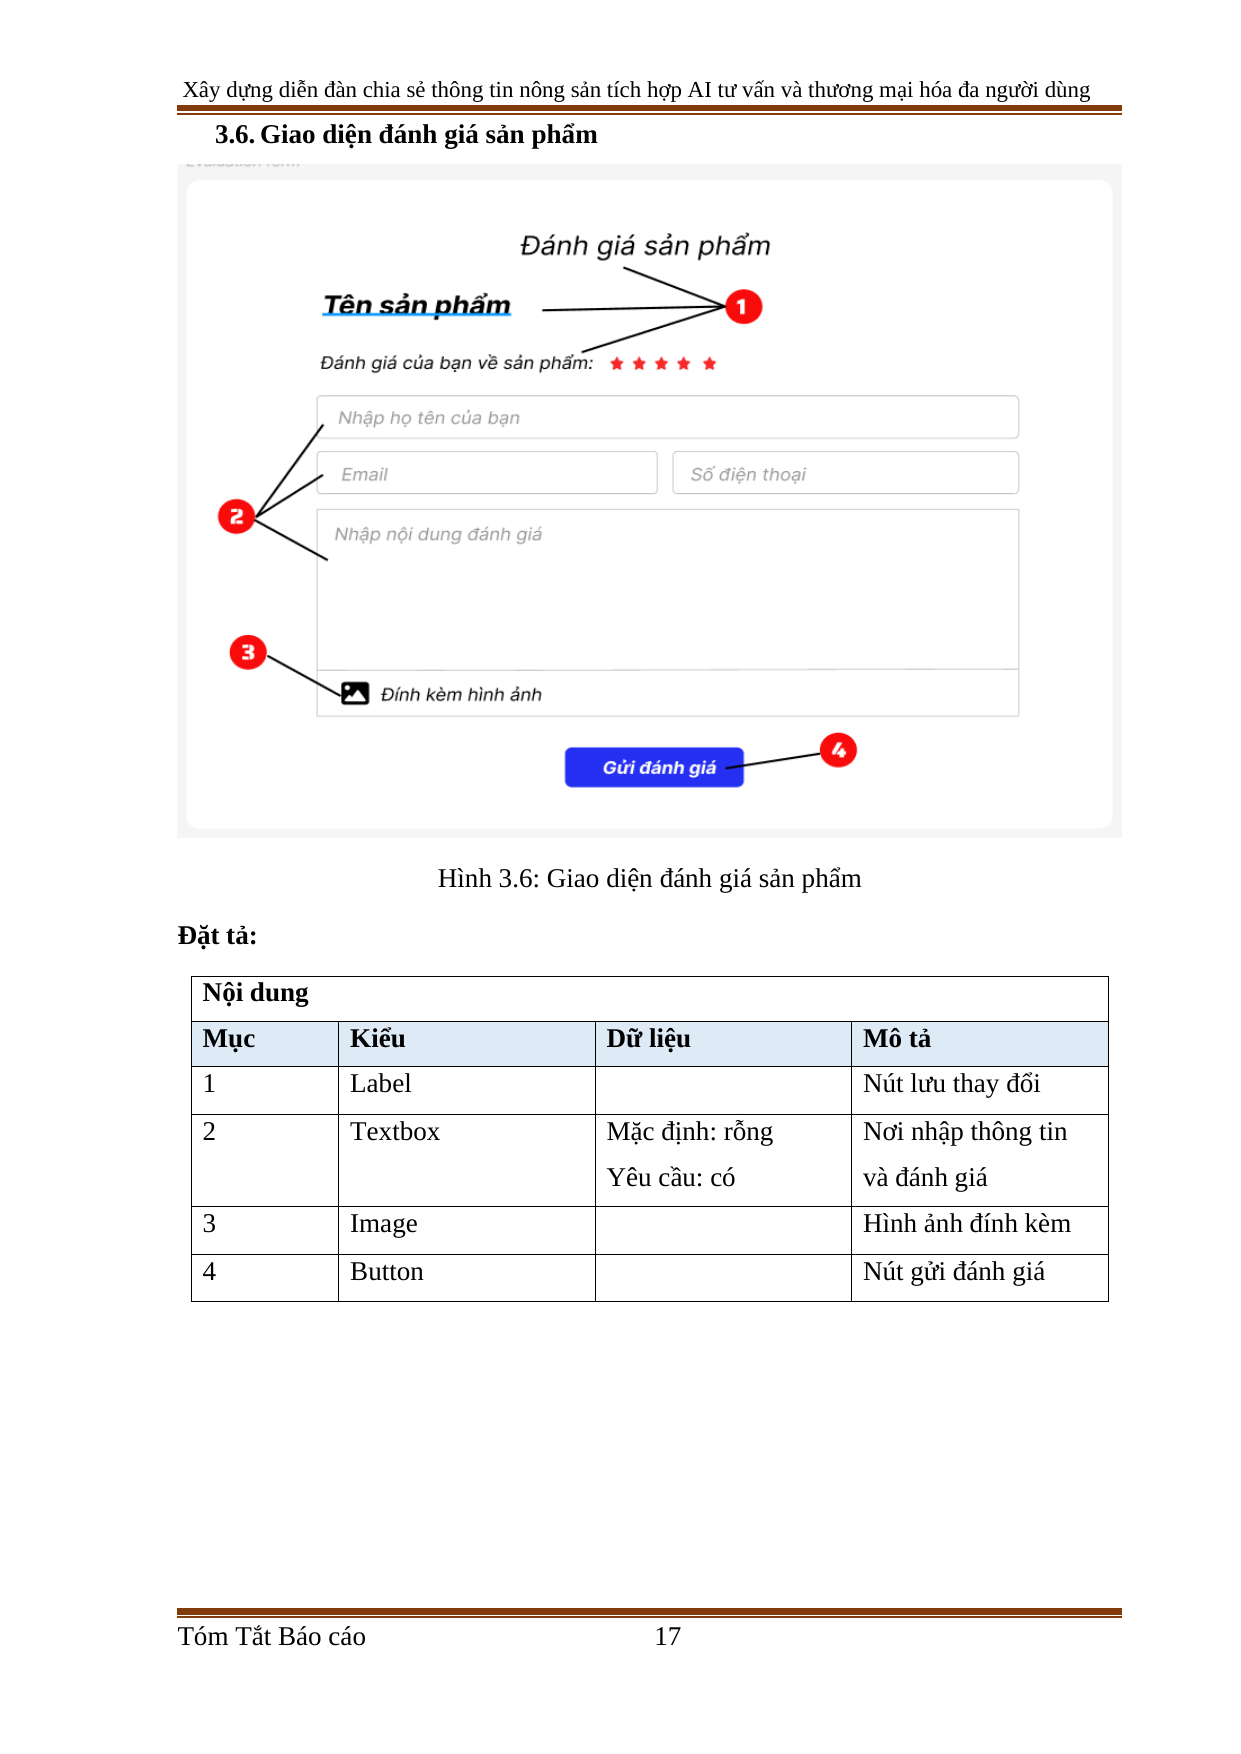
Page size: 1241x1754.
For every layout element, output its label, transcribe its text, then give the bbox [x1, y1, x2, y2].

table_cell Nút lưu thay đổi [852, 1067, 1108, 1114]
table_cell Mô tả [852, 1022, 1108, 1066]
table_cell Nút gửi đánh giá [852, 1255, 1108, 1301]
table_cell Dữ liệu [596, 1022, 851, 1066]
table_cell 1 [192, 1067, 338, 1114]
table_cell Label [339, 1067, 595, 1114]
table_cell 4 [192, 1255, 338, 1301]
table_cell Button [339, 1255, 595, 1301]
picture [177, 164, 1123, 838]
text Đặt tả: [177, 919, 1122, 950]
table_cell [596, 1255, 851, 1301]
table_cell Nơi nhập thông tin và đánh giá [852, 1115, 1108, 1206]
table_cell Mục [192, 1022, 338, 1066]
text Hình 3.6: Giao diện đánh giá sản phẩm [177, 862, 1122, 893]
table_cell Image [339, 1207, 595, 1253]
table_cell Kiểu [339, 1022, 595, 1066]
table_header Nội dung [192, 977, 1108, 1021]
table_cell [596, 1067, 851, 1114]
table_cell Textbox [339, 1115, 595, 1206]
table_cell 3 [192, 1207, 338, 1253]
table_cell Mặc định: rỗng Yêu cầu: có [596, 1115, 851, 1206]
list Giao diện đánh giá sản phẩm [215, 118, 1122, 149]
table_cell [596, 1207, 851, 1253]
table_cell 2 [192, 1115, 338, 1206]
table_cell Hình ảnh đính kèm [852, 1207, 1108, 1253]
